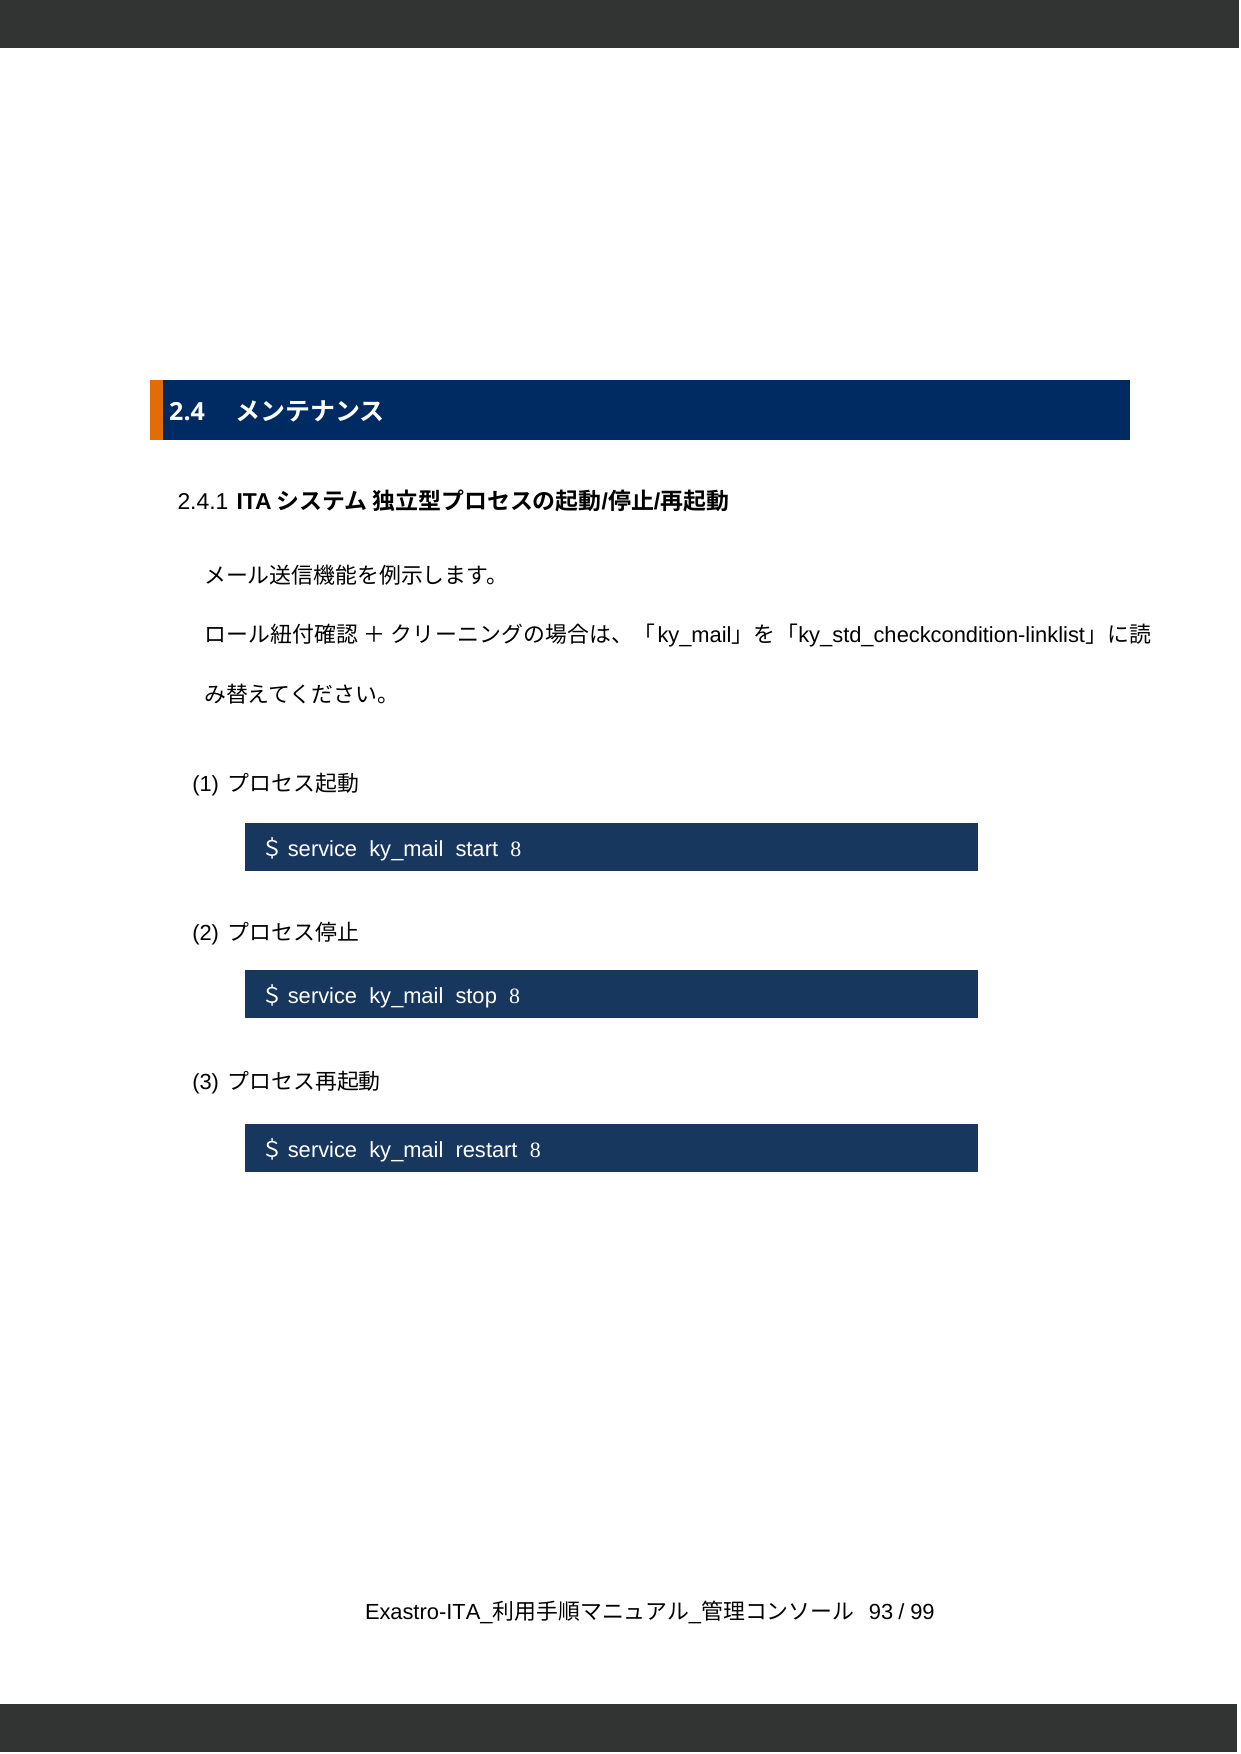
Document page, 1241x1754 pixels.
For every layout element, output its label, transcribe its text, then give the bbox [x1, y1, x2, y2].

text メール送信機能を例示します。 [204, 544, 1152, 603]
subtitle メンテナンス [163, 380, 1130, 440]
subtitle プロセス再起動 [192, 1050, 1152, 1110]
subtitle プロセス停止 [192, 901, 1152, 961]
picture [0, 0, 1239, 48]
subtitle ITAシステム 独立型プロセスの起動/停止/再起動 [177, 469, 1152, 529]
picture [0, 1704, 1237, 1752]
text ロール紐付確認 ＋ クリーニングの場合は、「ky_mail」を「ky_std_checkcondition-linklist」に読み替えてください。 [204, 603, 1152, 723]
subtitle プロセス起動 [192, 752, 1152, 812]
